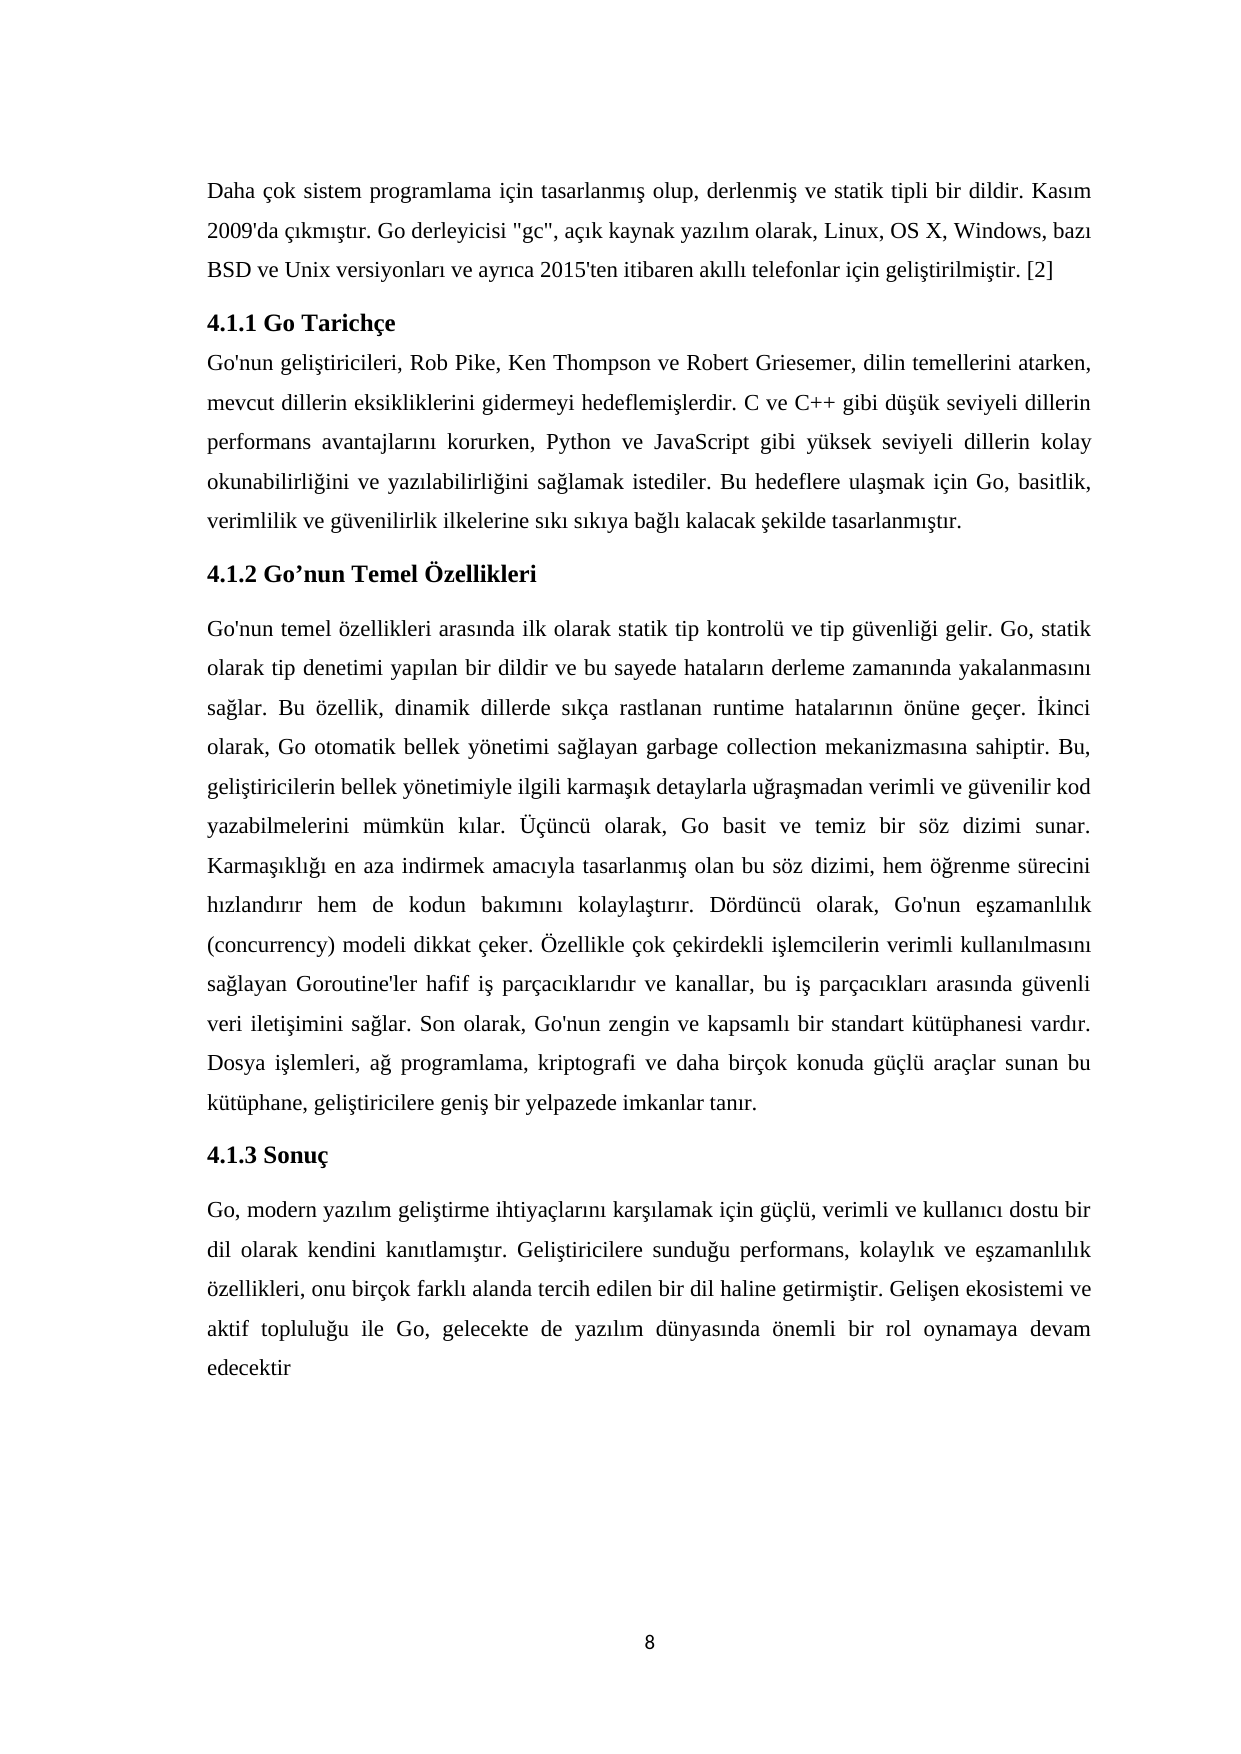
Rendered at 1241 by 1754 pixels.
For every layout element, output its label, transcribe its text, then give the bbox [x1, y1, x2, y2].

text Go'nun geliştiricileri, Rob Pike, Ken Thompson ve Robert Griesemer, dilin temellerini atarken, mevcut dillerin eksikliklerini gidermeyi hedeflemişlerdir. C ve C++ gibi düşük seviyeli dillerin performans avantajlarını korurken, Python ve JavaScript gibi yüksek seviyeli dillerin kolay okunabilirliğini ve yazılabilirliğini sağlamak istediler. Bu hedeflere ulaşmak için Go, basitlik, verimlilik ve güvenilirlik ilkelerine sıkı sıkıya bağlı kalacak şekilde tasarlanmıştır. [207, 349, 1092, 534]
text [207, 177, 1092, 282]
subtitle 4.1.2 Go’nun Temel Özellikleri [207, 559, 1092, 588]
subtitle 4.1.3 Sonuç [207, 1141, 1092, 1169]
text Go'nun temel özellikleri arasında ilk olarak statik tip kontrolü ve tip güvenliği gelir. Go, statik olarak tip denetimi yapılan bir dildir ve bu sayede hataların derleme zamanında yakalanmasını sağlar. Bu özellik, dinamik dillerde sıkça rastlanan runtime hatalarının önüne geçer. İkinci olarak, Go otomatik bellek yönetimi sağlayan garbage collection mekanizmasına sahiptir. Bu, geliştiricilerin bellek yönetimiyle ilgili karmaşık detaylarla uğraşmadan verimli ve güvenilir kod yazabilmelerini mümkün kılar. Üçüncü olarak, Go basit ve temiz bir söz dizimi sunar. Karmaşıklığı en aza indirmek amacıyla tasarlanmış olan bu söz dizimi, hem öğrenme sürecini hızlandırır hem de kodun bakımını kolaylaştırır. Dördüncü olarak, Go'nun eşzamanlılık (concurrency) modeli dikkat çeker. Özellikle çok çekirdekli işlemcilerin verimli kullanılmasını sağlayan Goroutine'ler hafif iş parçacıklarıdır ve kanallar, bu iş parçacıkları arasında güvenli veri iletişimini sağlar. Son olarak, Go'nun zengin ve kapsamlı bir standart kütüphanesi vardır. Dosya işlemleri, ağ programlama, kriptografi ve daha birçok konuda güçlü araçlar sunan bu kütüphane, geliştiricilere geniş bir yelpazede imkanlar tanır. [207, 615, 1092, 1115]
subtitle 4.1.1 Go Tarichçe [207, 308, 1092, 337]
text Go, modern yazılım geliştirme ihtiyaçlarını karşılamak için güçlü, verimli ve kullanıcı dostu bir dil olarak kendini kanıtlamıştır. Geliştiricilere sunduğu performans, kolaylık ve eşzamanlılık özellikleri, onu birçok farklı alanda tercih edilen bir dil haline getirmiştir. Gelişen ekosistemi ve aktif topluluğu ile Go, gelecekte de yazılım dünyasında önemli bir rol oynamaya devam edecektir [207, 1196, 1092, 1381]
